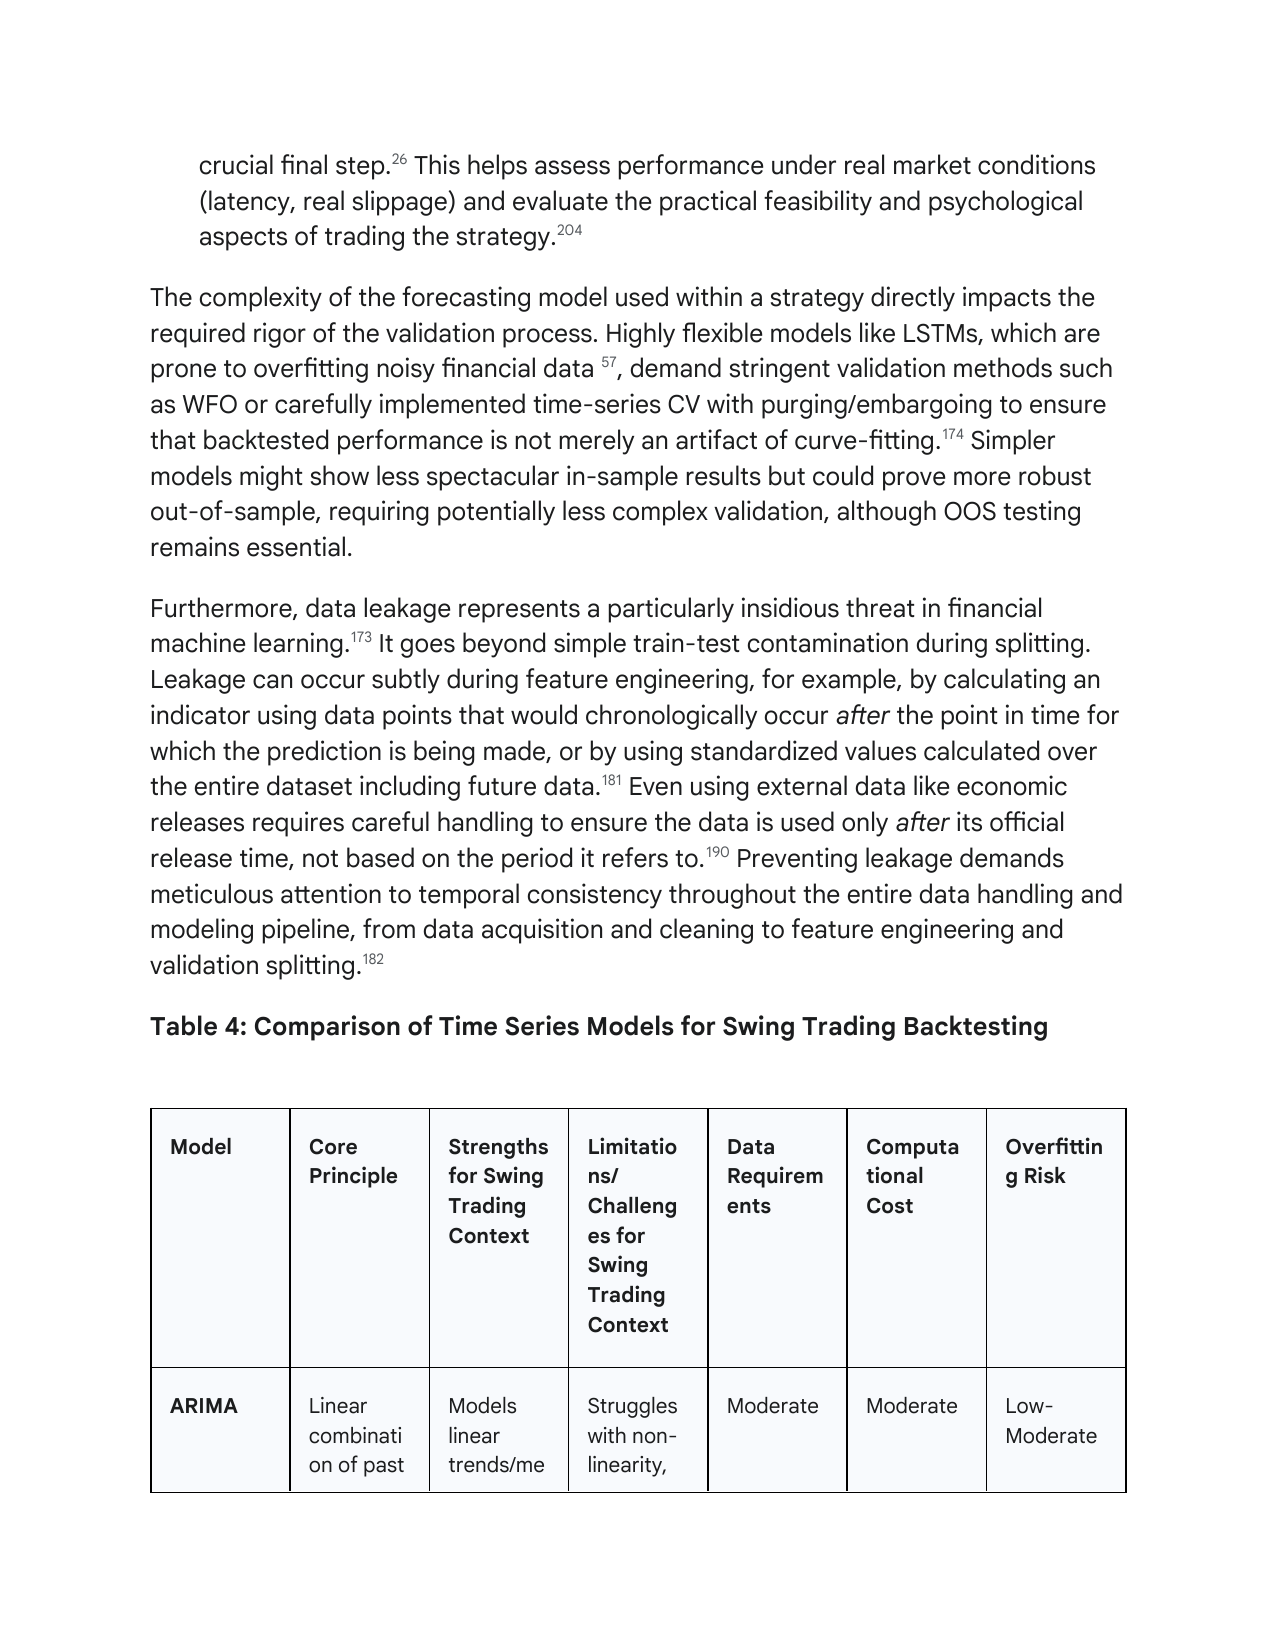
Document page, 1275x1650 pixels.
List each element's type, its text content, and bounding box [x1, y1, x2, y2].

table_cell Low-Moderate [987, 1368, 1125, 1491]
text The complexity of the forecasting model used within a strategy directly impacts the required rigor of the validation process. Highly flexible models like LSTMs, which are prone to overfitting noisy financial data 57, demand stringent validation methods such as WFO or carefully implemented time-series CV with purging/embargoing to ensure that backtested performance is not merely an artifact of curve-fitting.174 Simpler models might show less spectacular in-sample results but could prove more robust out-of-sample, requiring potentially less complex validation, although OOS testing remains essential. [150, 282, 1125, 564]
table_header Limitations/Challenges for Swing Trading Context [569, 1109, 707, 1367]
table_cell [569, 1368, 707, 1491]
table_header Computational Cost [848, 1109, 986, 1367]
table_header Model [152, 1109, 289, 1367]
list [161, 150, 1125, 253]
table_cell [430, 1368, 568, 1491]
table_header Data Requirements [709, 1109, 846, 1367]
table_header Overfitting Risk [987, 1109, 1125, 1367]
text Table 4: Comparison of Time Series Models for Swing Trading Backtesting [150, 1011, 1125, 1042]
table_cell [291, 1368, 429, 1491]
table_header Strengths for Swing Trading Context [430, 1109, 568, 1367]
table_cell ARIMA [152, 1368, 289, 1491]
text Furthermore, data leakage represents a particularly insidious threat in financial machine learning.173 It goes beyond simple train-test contamination during splitting. Leakage can occur subtly during feature engineering, for example, by calculating an indicator using data points that would chronologically occur after the point in time for which the prediction is being made, or by using standardized values calculated over the entire dataset including future data.181 Even using external data like economic releases requires careful handling to ensure the data is used only after its official release time, not based on the period it refers to.190 Preventing leakage demands meticulous attention to temporal consistency throughout the entire data handling and modeling pipeline, from data acquisition and cleaning to feature engineering and validation splitting.182 [150, 593, 1125, 982]
table_cell Moderate [848, 1368, 986, 1491]
table_header Core Principle [291, 1109, 429, 1367]
table_cell Moderate [709, 1368, 846, 1491]
